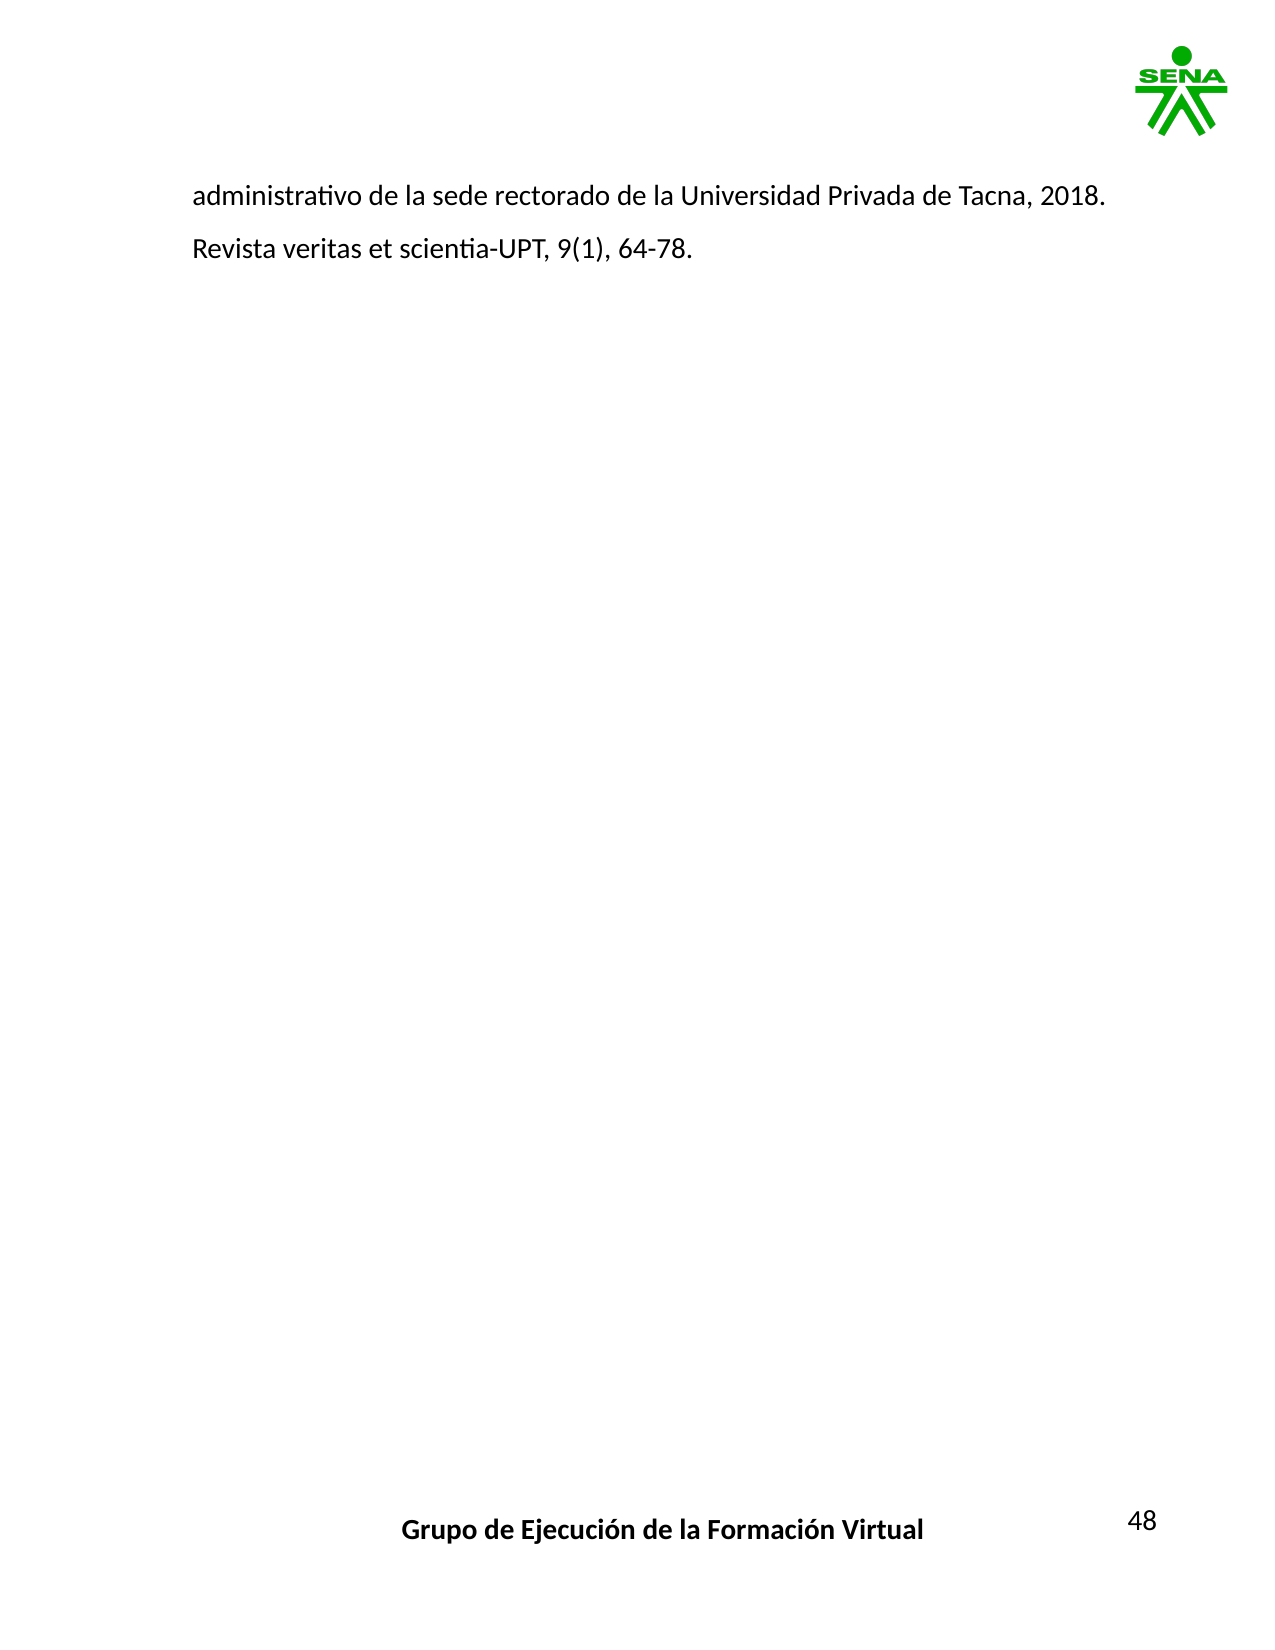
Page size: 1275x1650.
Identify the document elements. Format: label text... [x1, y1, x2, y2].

picture [1135, 46, 1228, 136]
